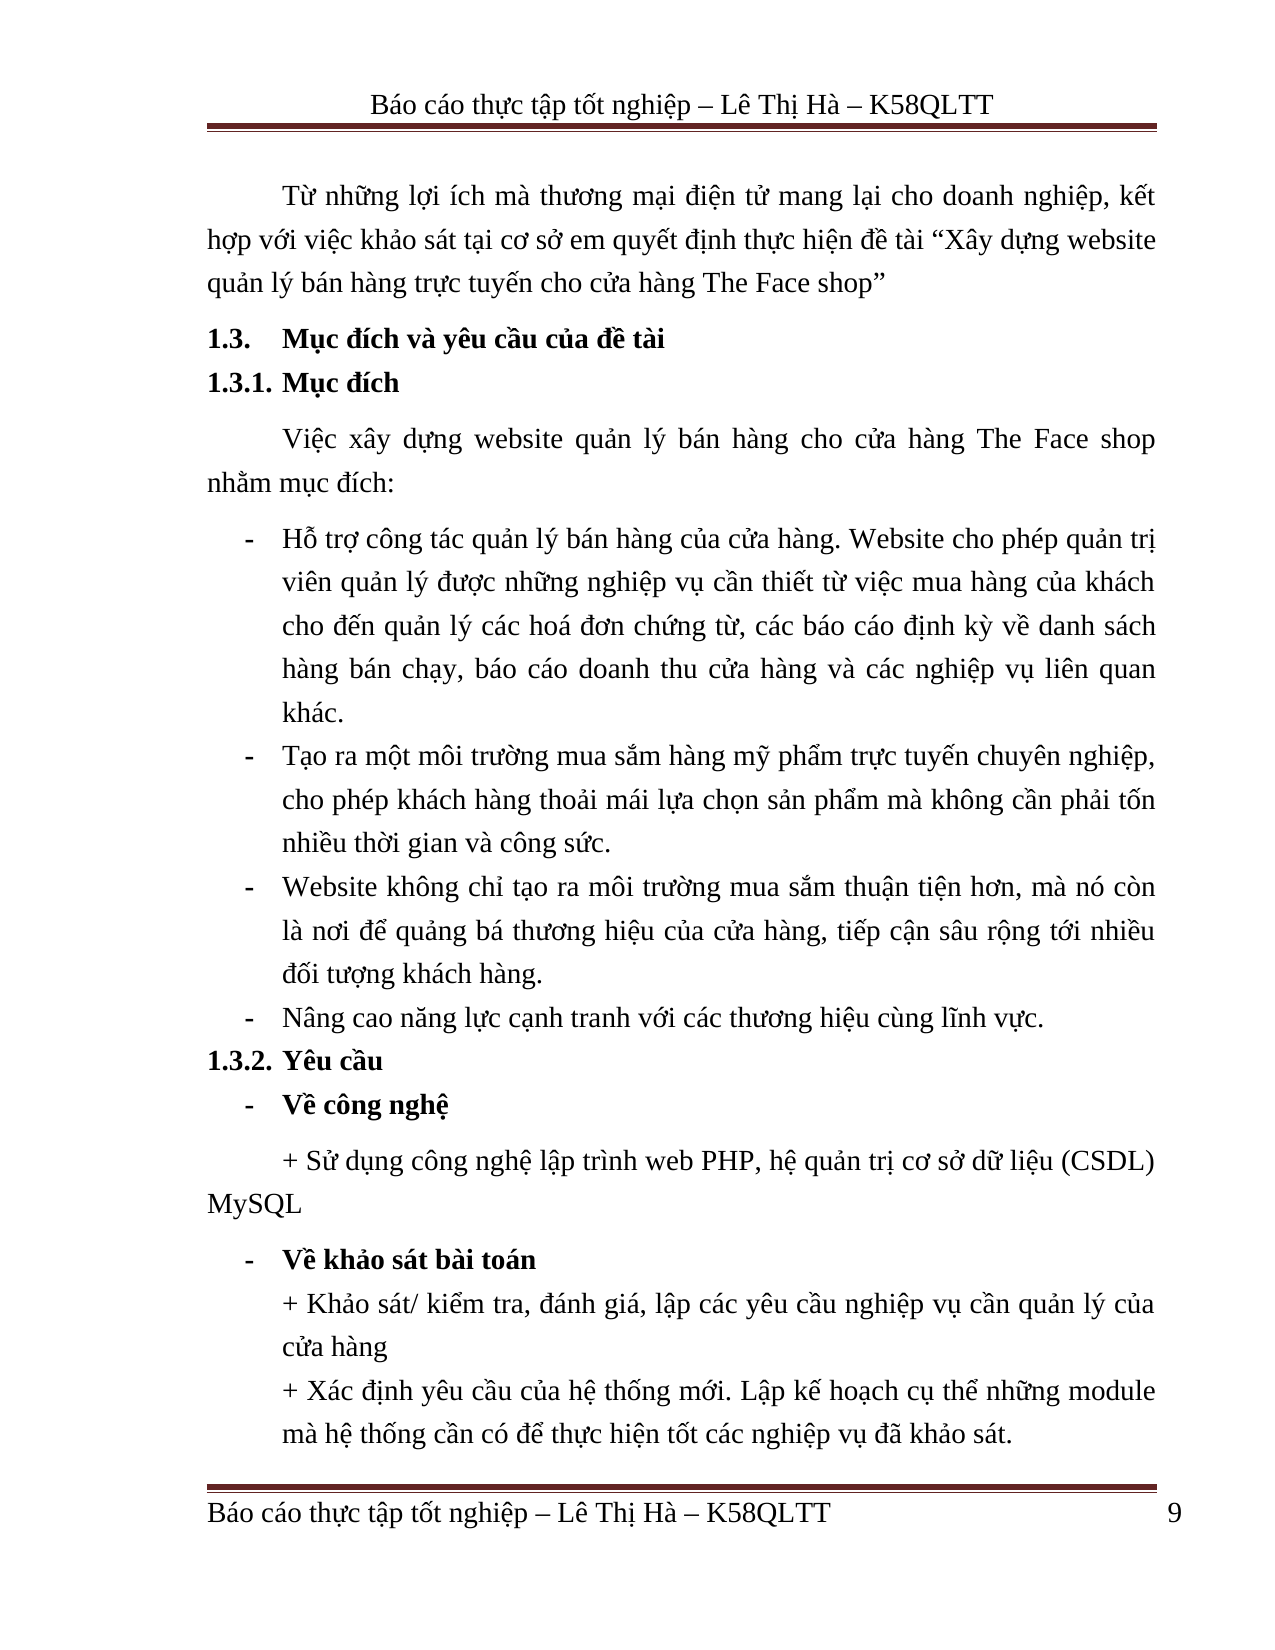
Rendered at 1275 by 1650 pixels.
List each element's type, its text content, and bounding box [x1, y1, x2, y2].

list Website không chỉ tạo ra môi trường mua sắm thuận tiện hơn, mà nó còn là nơi để quảng bá thương hiệu của cửa hàng, tiếp cận sâu rộng tới nhiều đối tượng khách hàng. [244, 869, 1157, 990]
list Về công nghệ [244, 1087, 1157, 1120]
list Hỗ trợ công tác quản lý bán hàng của cửa hàng. Website cho phép quản trị viên quản lý được những nghiệp vụ cần thiết từ việc mua hàng của khách cho đến quản lý các hoá đơn chứng từ, các báo cáo định kỳ về danh sách hàng bán chạy, báo cáo doanh thu cửa hàng và các nghiệp vụ liên quan khác. [244, 521, 1157, 728]
list Tạo ra một môi trường mua sắm hàng mỹ phẩm trực tuyến chuyên nghiệp, cho phép khách hàng thoải mái lựa chọn sản phẩm mà không cần phải tốn nhiều thời gian và công sức. [244, 738, 1157, 859]
text + Sử dụng công nghệ lập trình web PHP, hệ quản trị cơ sở dữ liệu (CSDL) MySQL [207, 1143, 1157, 1220]
list + Xác định yêu cầu của hệ thống mới. Lập kế hoạch cụ thể những module mà hệ thống cần có để thực hiện tốt các nghiệp vụ đã khảo sát. [282, 1373, 1157, 1450]
list Nâng cao năng lực cạnh tranh với các thương hiệu cùng lĩnh vực. [244, 1000, 1157, 1033]
list Mục đích [207, 365, 1157, 399]
text Từ những lợi ích mà thương mại điện tử mang lại cho doanh nghiệp, kết hợp với việc khảo sát tại cơ sở em quyết định thực hiện đề tài “Xây dựng website quản lý bán hàng trực tuyến cho cửa hàng The Face shop” [207, 178, 1157, 299]
list Mục đích và yêu cầu của đề tài [207, 322, 1157, 355]
list Yêu cầu [207, 1043, 1157, 1077]
text Việc xây dựng website quản lý bán hàng cho cửa hàng The Face shop nhằm mục đích: [207, 421, 1157, 498]
list + Khảo sát/ kiểm tra, đánh giá, lập các yêu cầu nghiệp vụ cần quản lý của cửa hàng [282, 1286, 1157, 1363]
list Về khảo sát bài toán [244, 1242, 1157, 1276]
